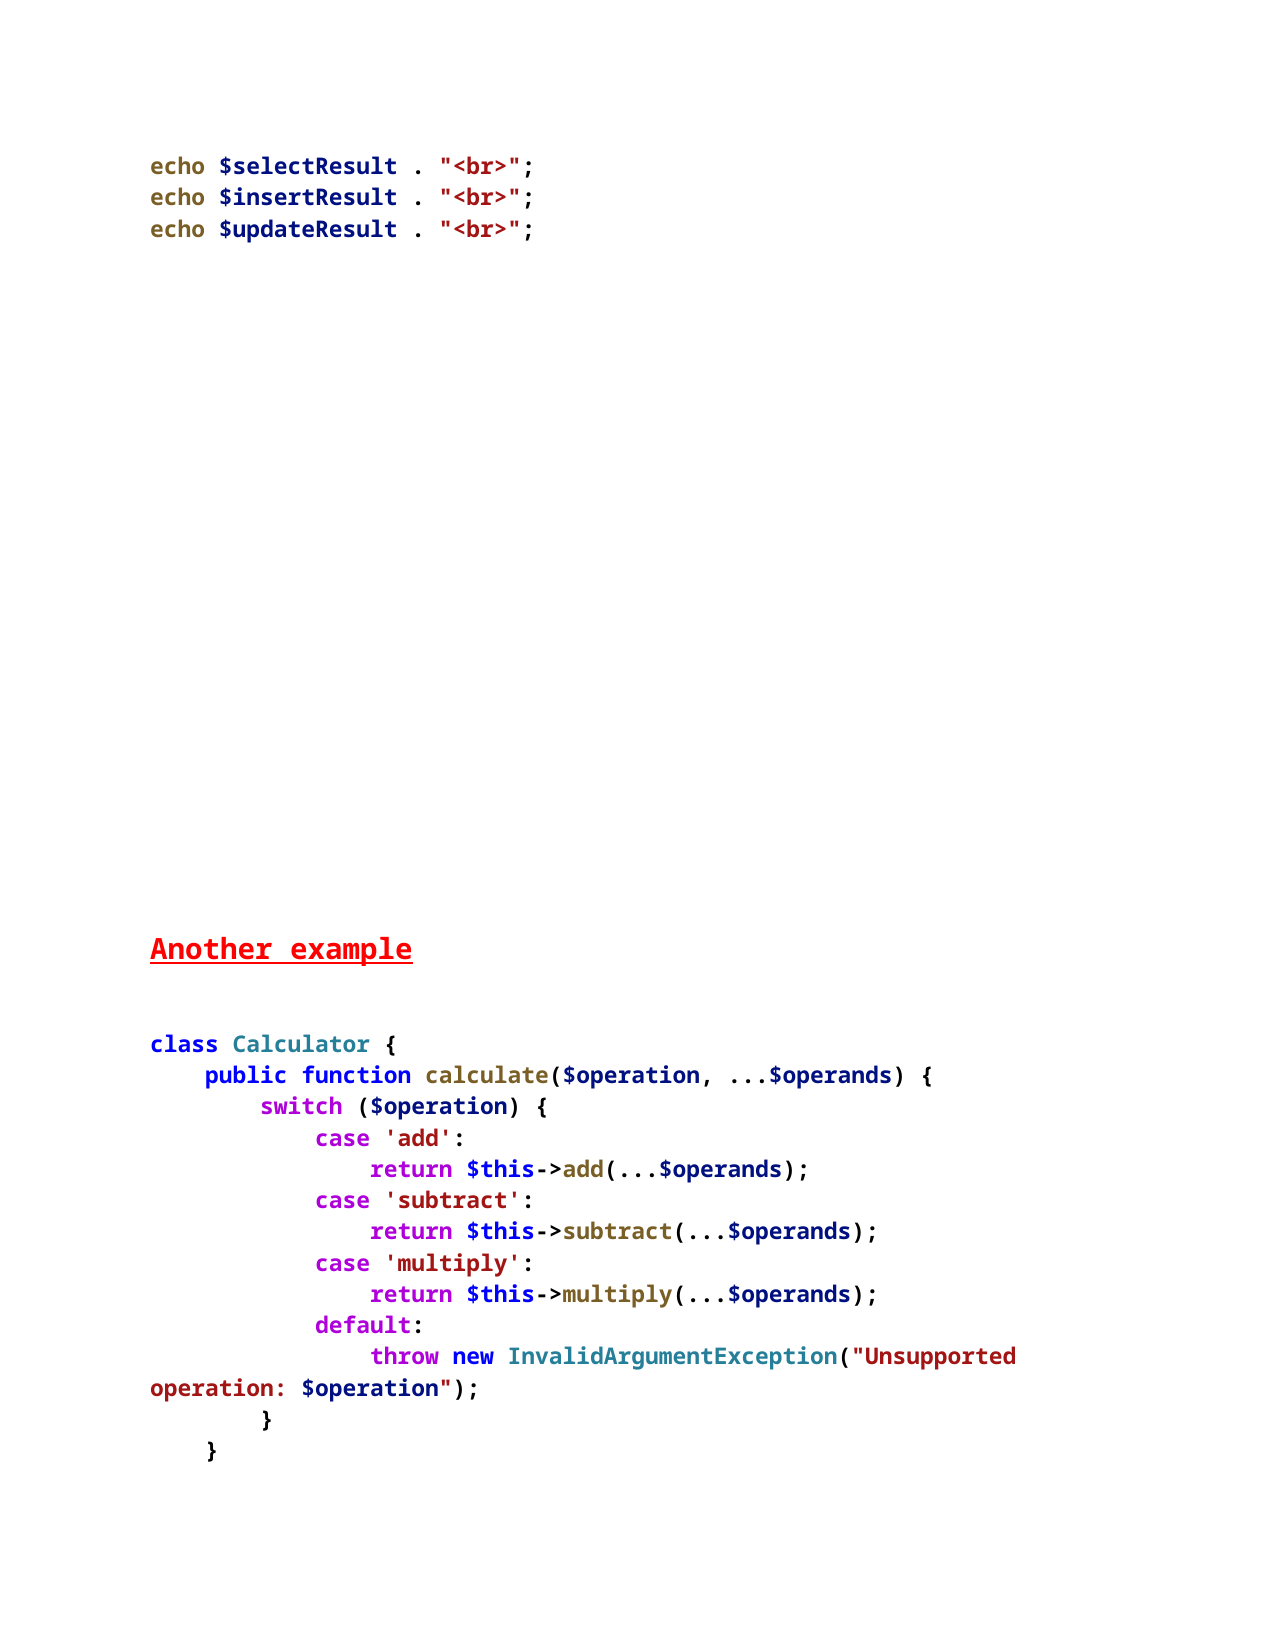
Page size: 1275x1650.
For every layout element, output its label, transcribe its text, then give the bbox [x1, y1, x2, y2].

text echo $insertResult . "<br>"; [150, 181, 1125, 212]
text case 'subtract': [150, 1184, 1125, 1215]
text case 'multiply': [150, 1246, 1125, 1278]
text echo $selectResult . "<br>"; [150, 150, 1125, 181]
text default: [150, 1309, 1125, 1340]
text echo $updateResult . "<br>"; [150, 212, 1125, 244]
text public function calculate($operation, ...$operands) { [150, 1059, 1125, 1090]
text switch ($operation) { [150, 1090, 1125, 1121]
text return $this->add(...$operands); [150, 1153, 1125, 1184]
text throw new InvalidArgumentException("Unsupported operation: $operation"); [150, 1340, 1125, 1403]
text return $this->multiply(...$operands); [150, 1278, 1125, 1309]
text } [150, 1403, 1125, 1434]
text case 'add': [150, 1121, 1125, 1153]
text Another example [150, 928, 1125, 968]
text } [150, 1434, 1125, 1465]
text class Calculator { [150, 1028, 1125, 1059]
text return $this->subtract(...$operands); [150, 1215, 1125, 1246]
